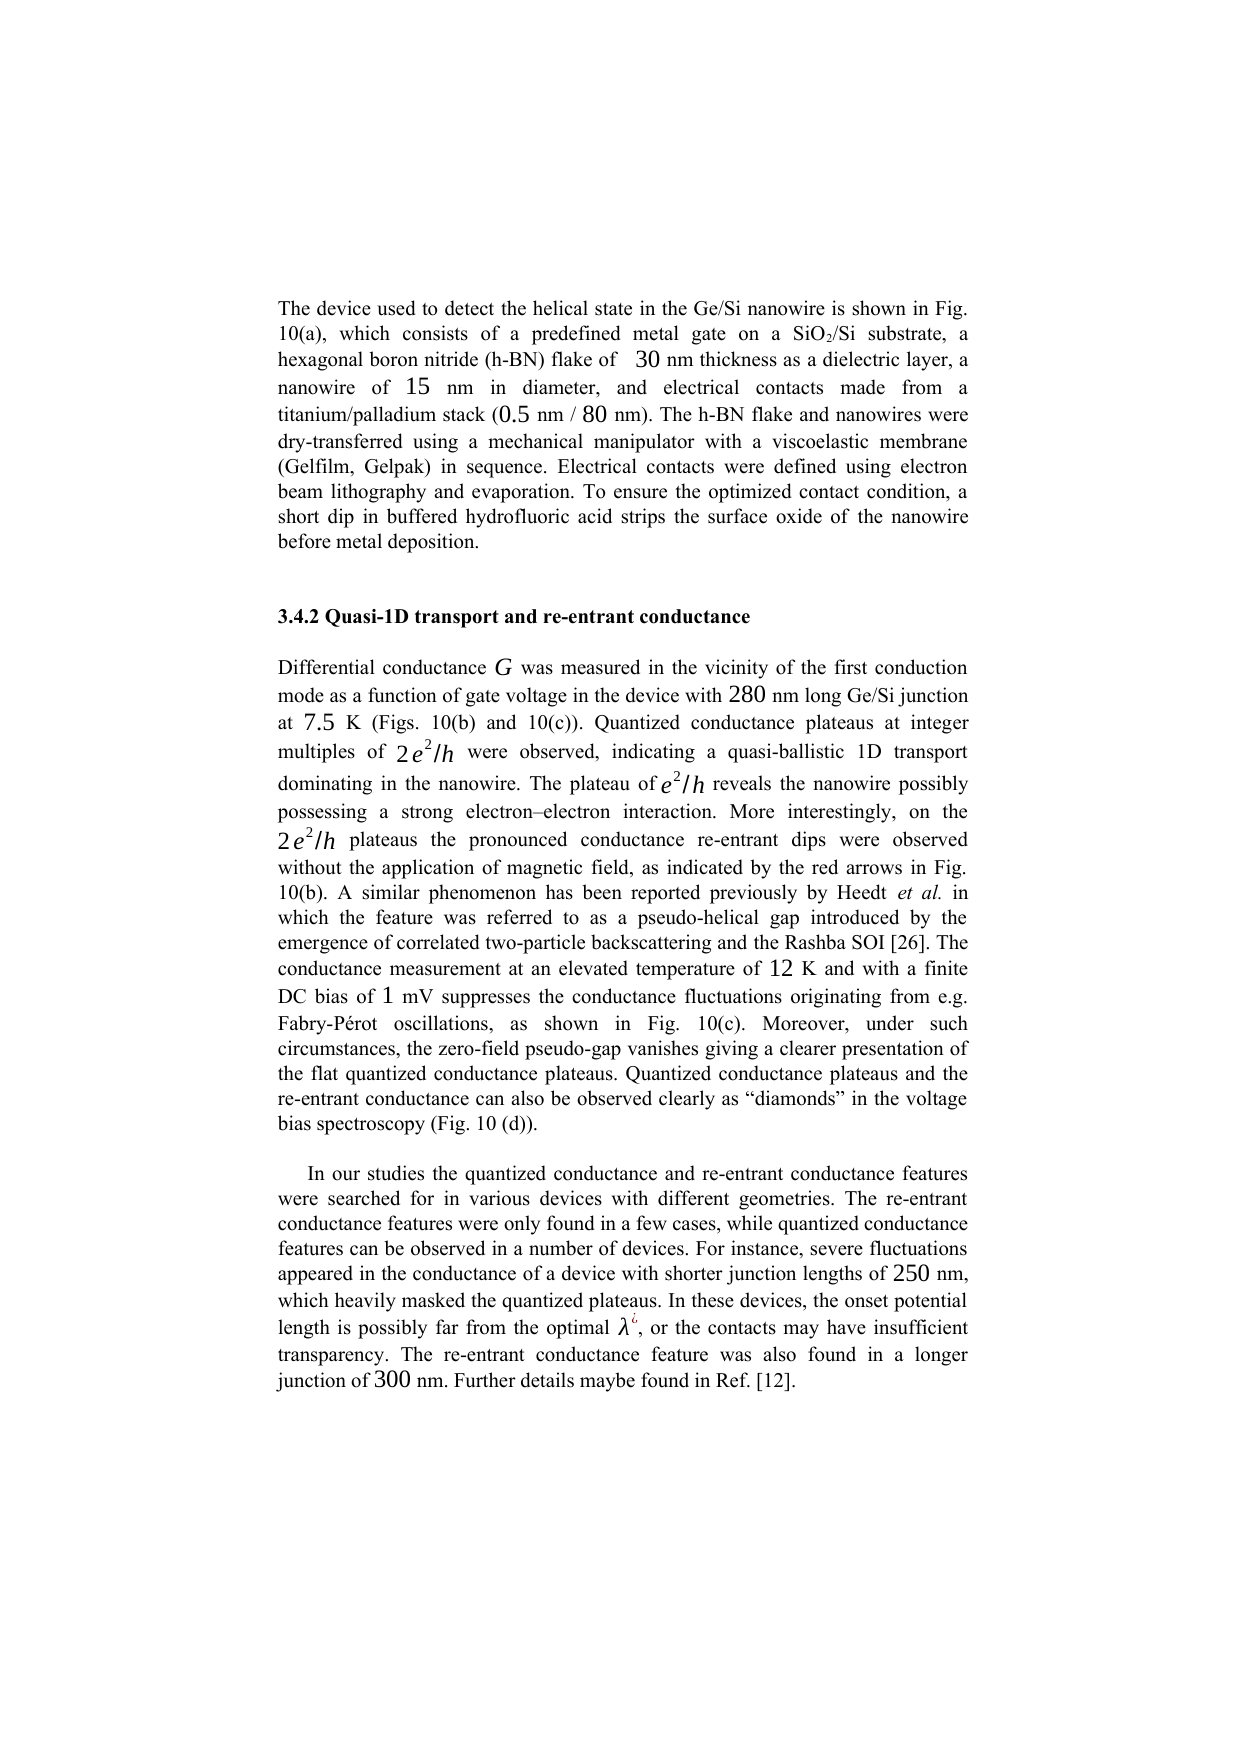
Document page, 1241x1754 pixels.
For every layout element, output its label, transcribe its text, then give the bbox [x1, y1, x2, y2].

text Differential conductance was measured in the vicinity of the first conduction mode as a function of gate voltage in the device with nm long Ge/Si junction at K (Figs. 10(b) and 10(c)). Quantized conductance plateaus at integer multiples of were observed, indicating a quasi-ballistic 1D transport dominating in the nanowire. The plateau of reveals the nanowire possibly possessing a strong electron–electron interaction. More interestingly, on the plateaus the pronounced conductance re-entrant dips were observed without the application of magnetic field, as indicated by the red arrows in Fig. 10(b). A similar phenomenon has been reported previously by Heedt et al. in which the feature was referred to as a pseudo-helical gap introduced by the emergence of correlated two-particle backscattering and the Rashba SOI [26]. The conductance measurement at an elevated temperature of K and with a finite DC bias of mV suppresses the conductance fluctuations originating from e.g. Fabry-Pérot oscillations, as shown in Fig. 10(c). Moreover, under such circumstances, the zero-field pseudo-gap vanishes giving a clearer presentation of the flat quantized conductance plateaus. Quantized conductance plateaus and the re-entrant conductance can also be observed clearly as “diamonds” in the voltage bias spectroscopy (Fig. 10 (d)). [278, 653, 968, 1134]
text The device used to detect the helical state in the Ge/Si nanowire is shown in Fig. 10(a), which consists of a predefined metal gate on a SiO2/Si substrate, a hexagonal boron nitride (h-BN) flake of nm thickness as a dielectric layer, a nanowire of nm in diameter, and electrical contacts made from a titanium/palladium stack ( nm / nm). The h-BN flake and nanowires were dry-transferred using a mechanical manipulator with a viscoelastic membrane (Gelfilm, Gelpak) in sequence. Electrical contacts were defined using electron beam lithography and evaporation. To ensure the optimized contact condition, a short dip in buffered hydrofluoric acid strips the surface oxide of the nanowire before metal deposition. [278, 295, 968, 553]
subtitle 3.4.2 Quasi-1D transport and re-entrant conductance [278, 603, 968, 628]
text In our studies the quantized conductance and re-entrant conductance features were searched for in various devices with different geometries. The re-entrant conductance features were only found in a few cases, while quantized conductance features can be observed in a number of devices. For instance, severe fluctuations appeared in the conductance of a device with shorter junction lengths of nm, which heavily masked the quantized plateaus. In these devices, the onset potential length is possibly far from the optimal , or the contacts may have insufficient transparency. The re-entrant conductance feature was also found in a longer junction of nm. Further details maybe found in Ref. [12]. [278, 1159, 968, 1394]
